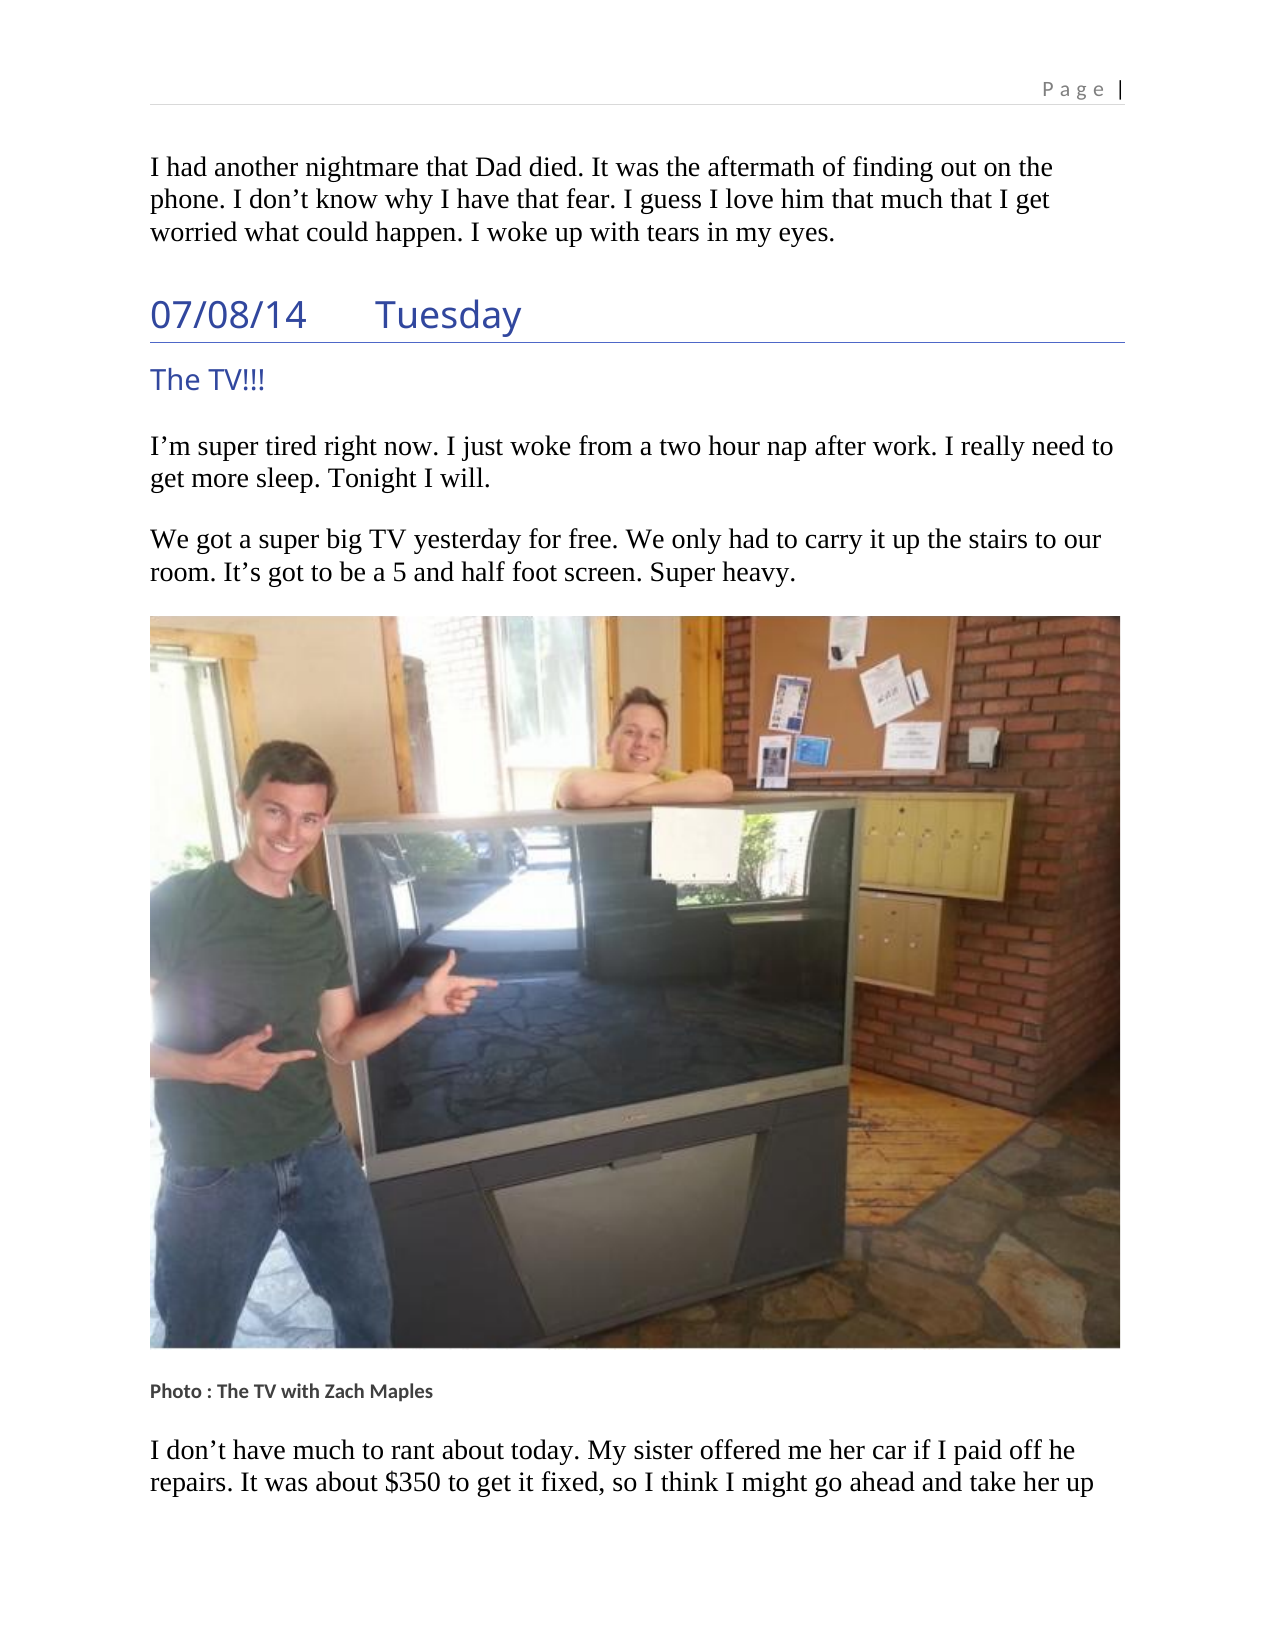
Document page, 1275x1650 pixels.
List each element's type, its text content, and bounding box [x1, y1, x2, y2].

picture [150, 616, 1121, 1350]
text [150, 1433, 1125, 1498]
text We got a super big TV yesterday for free. We only had to carry it up the stairs to our room. It’s got to be a 5 and half foot screen. Super heavy. [150, 522, 1125, 587]
text I had another nightmare that Dad died. It was the aftermath of finding out on the phone. I don’t know why I have that fear. I guess I love him that much that I get worried what could happen. I woke up with tears in my eyes. [150, 150, 1125, 247]
subtitle The TV!!! [150, 360, 1125, 399]
text I’m super tired right now. I just woke from a two hour nap after work. I really need to get more sleep. Tonight I will. [150, 428, 1125, 493]
subtitle 07/08/14 Tuesday [150, 289, 1125, 342]
